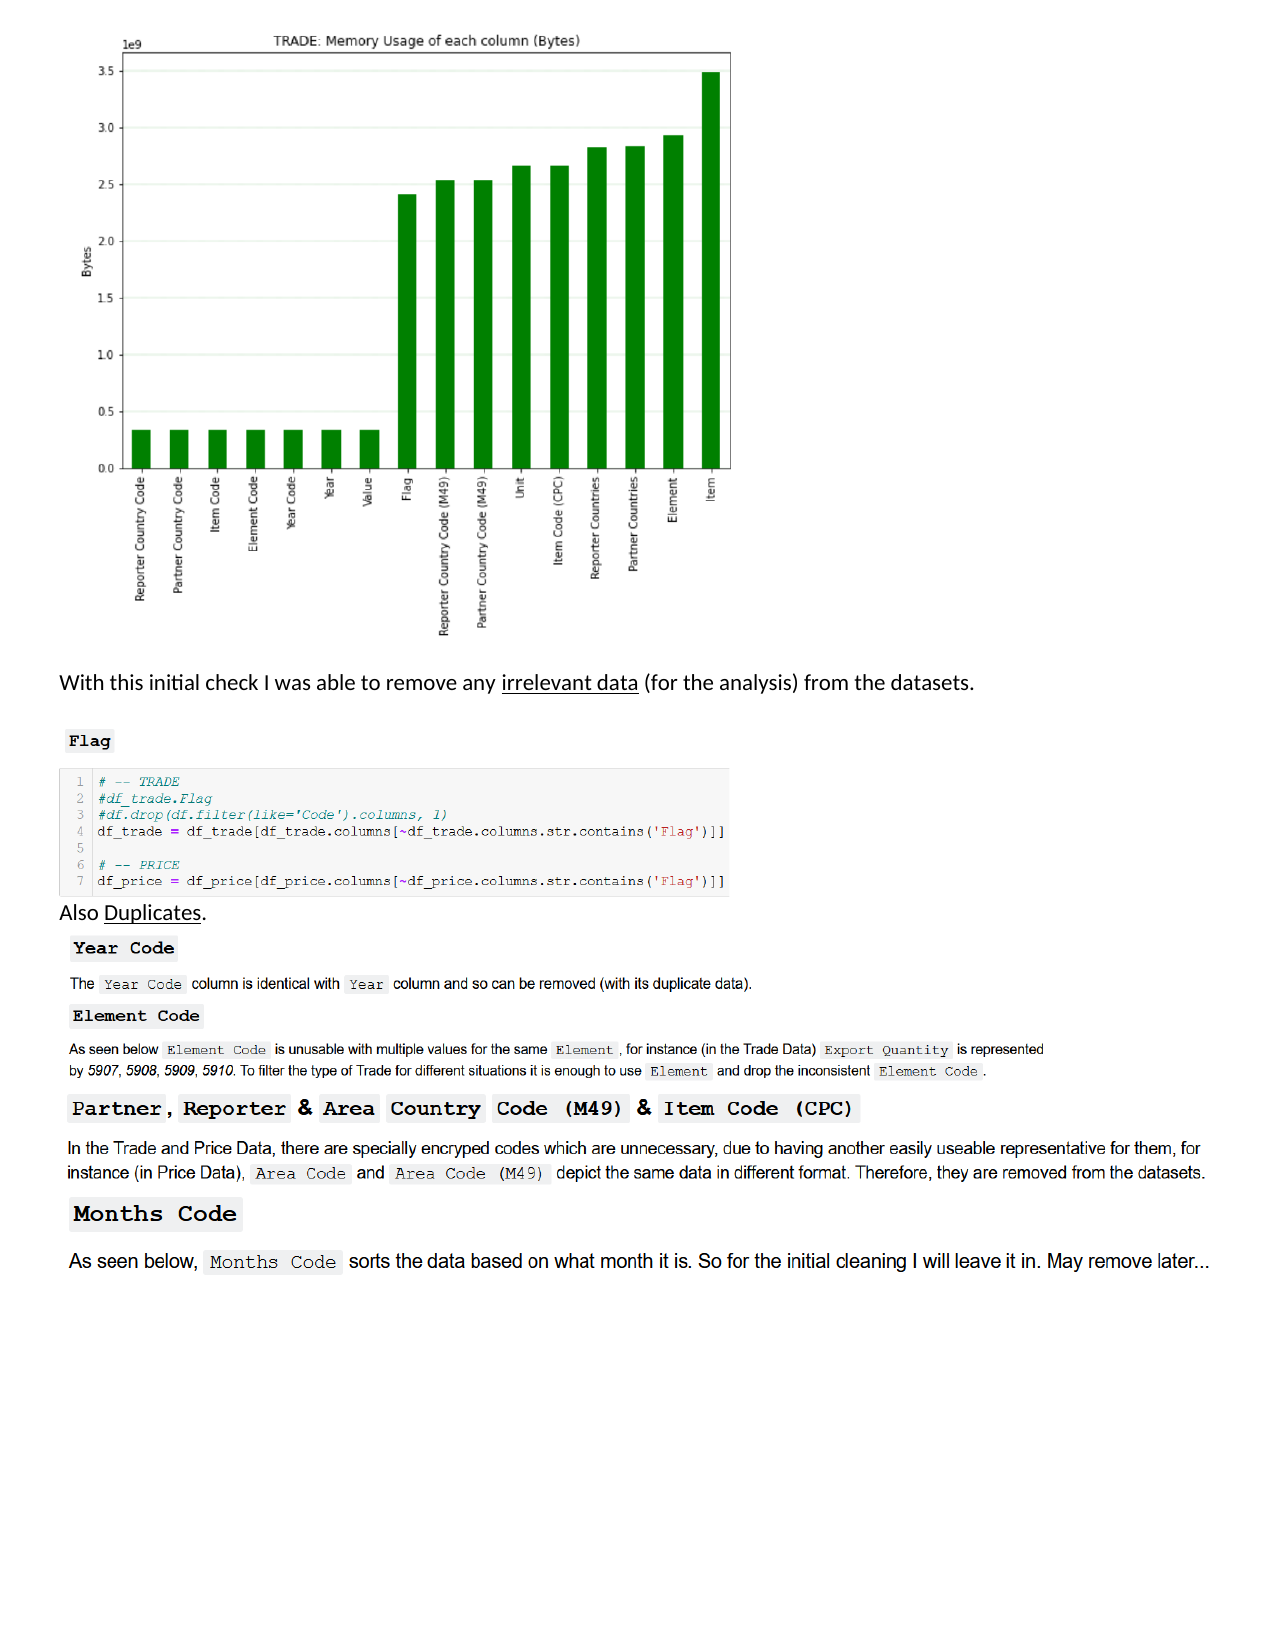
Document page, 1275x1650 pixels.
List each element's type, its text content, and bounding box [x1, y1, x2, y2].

picture [59, 29, 745, 641]
text With this initial check I was able to remove any irrelevant data (for the analysis) from the datasets. [59, 668, 1211, 696]
text Also Duplicates. [59, 898, 1211, 926]
picture [59, 724, 730, 899]
picture [59, 926, 1211, 1289]
